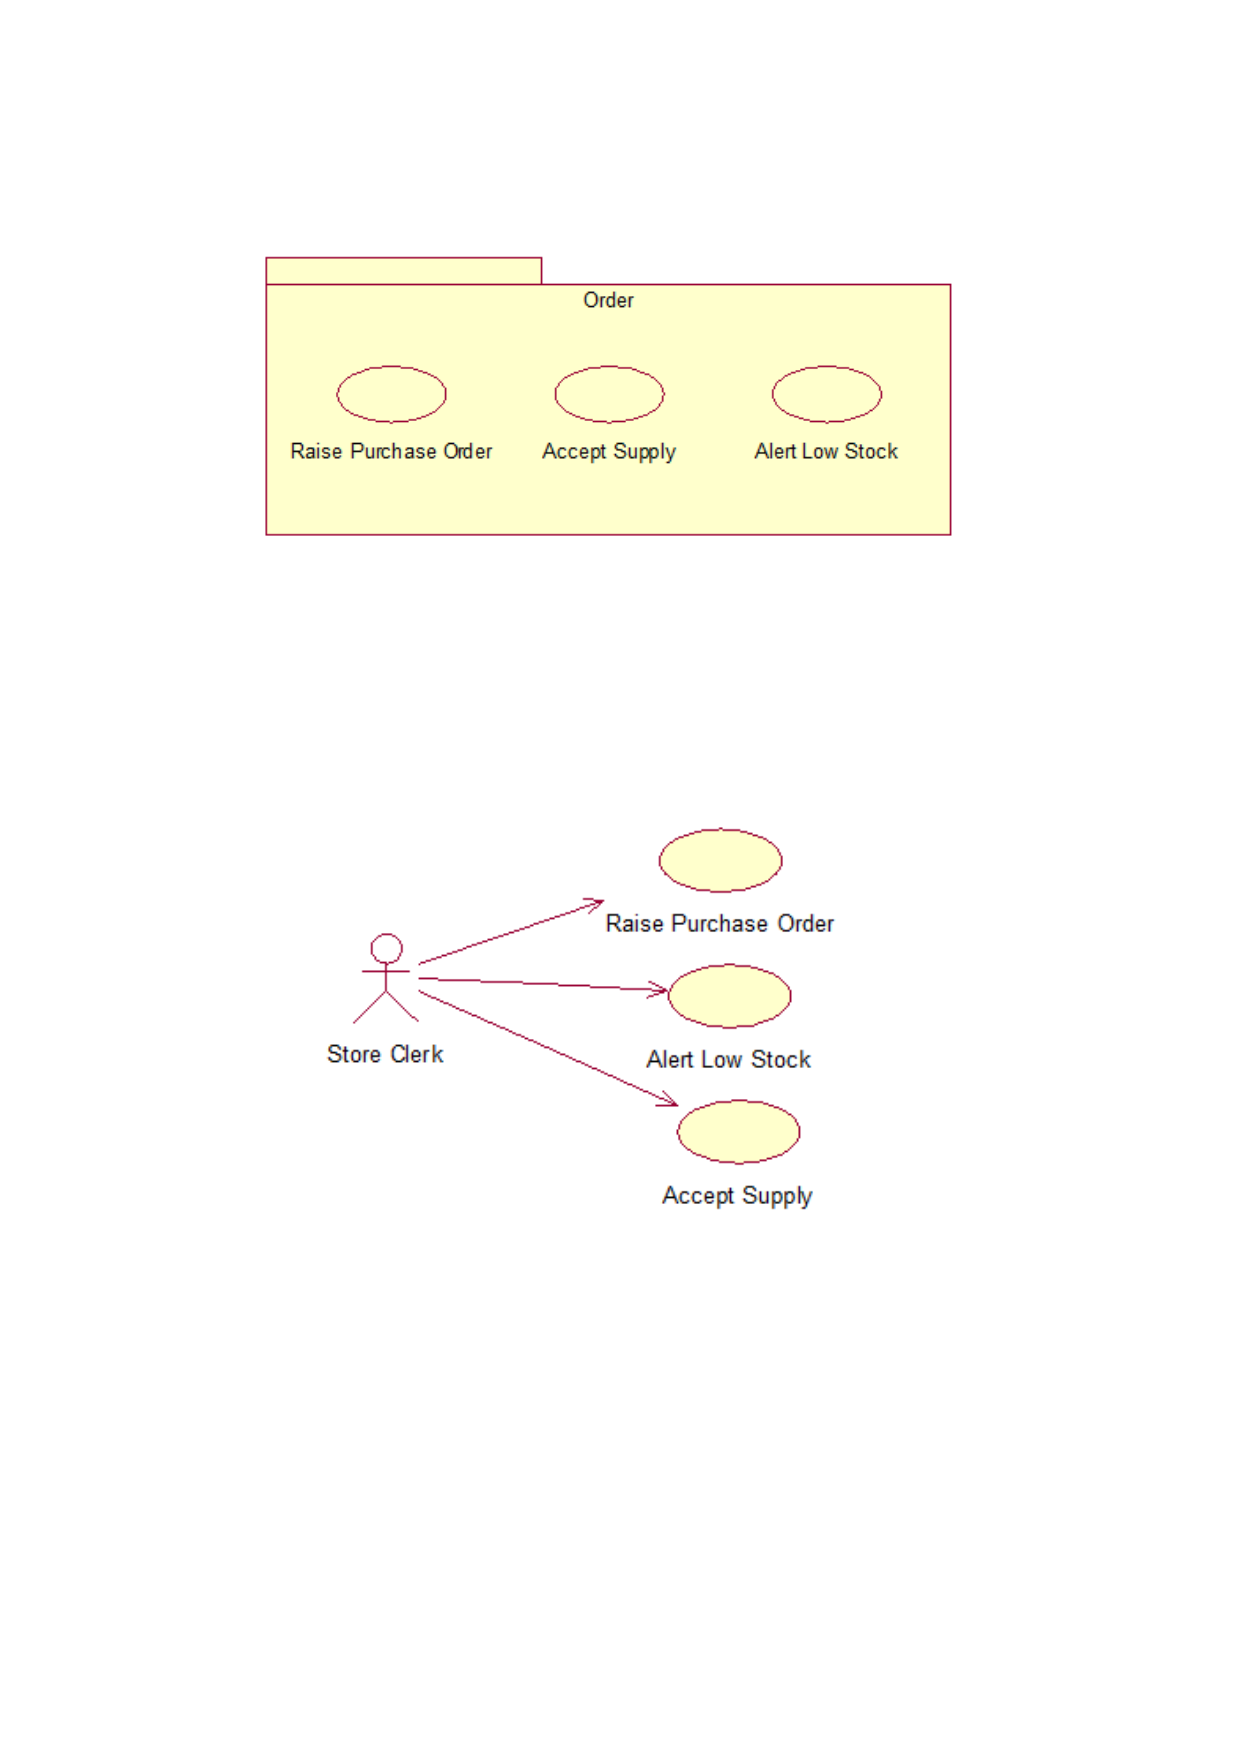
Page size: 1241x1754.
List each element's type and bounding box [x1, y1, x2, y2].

picture [217, 199, 991, 591]
picture [261, 796, 942, 1317]
